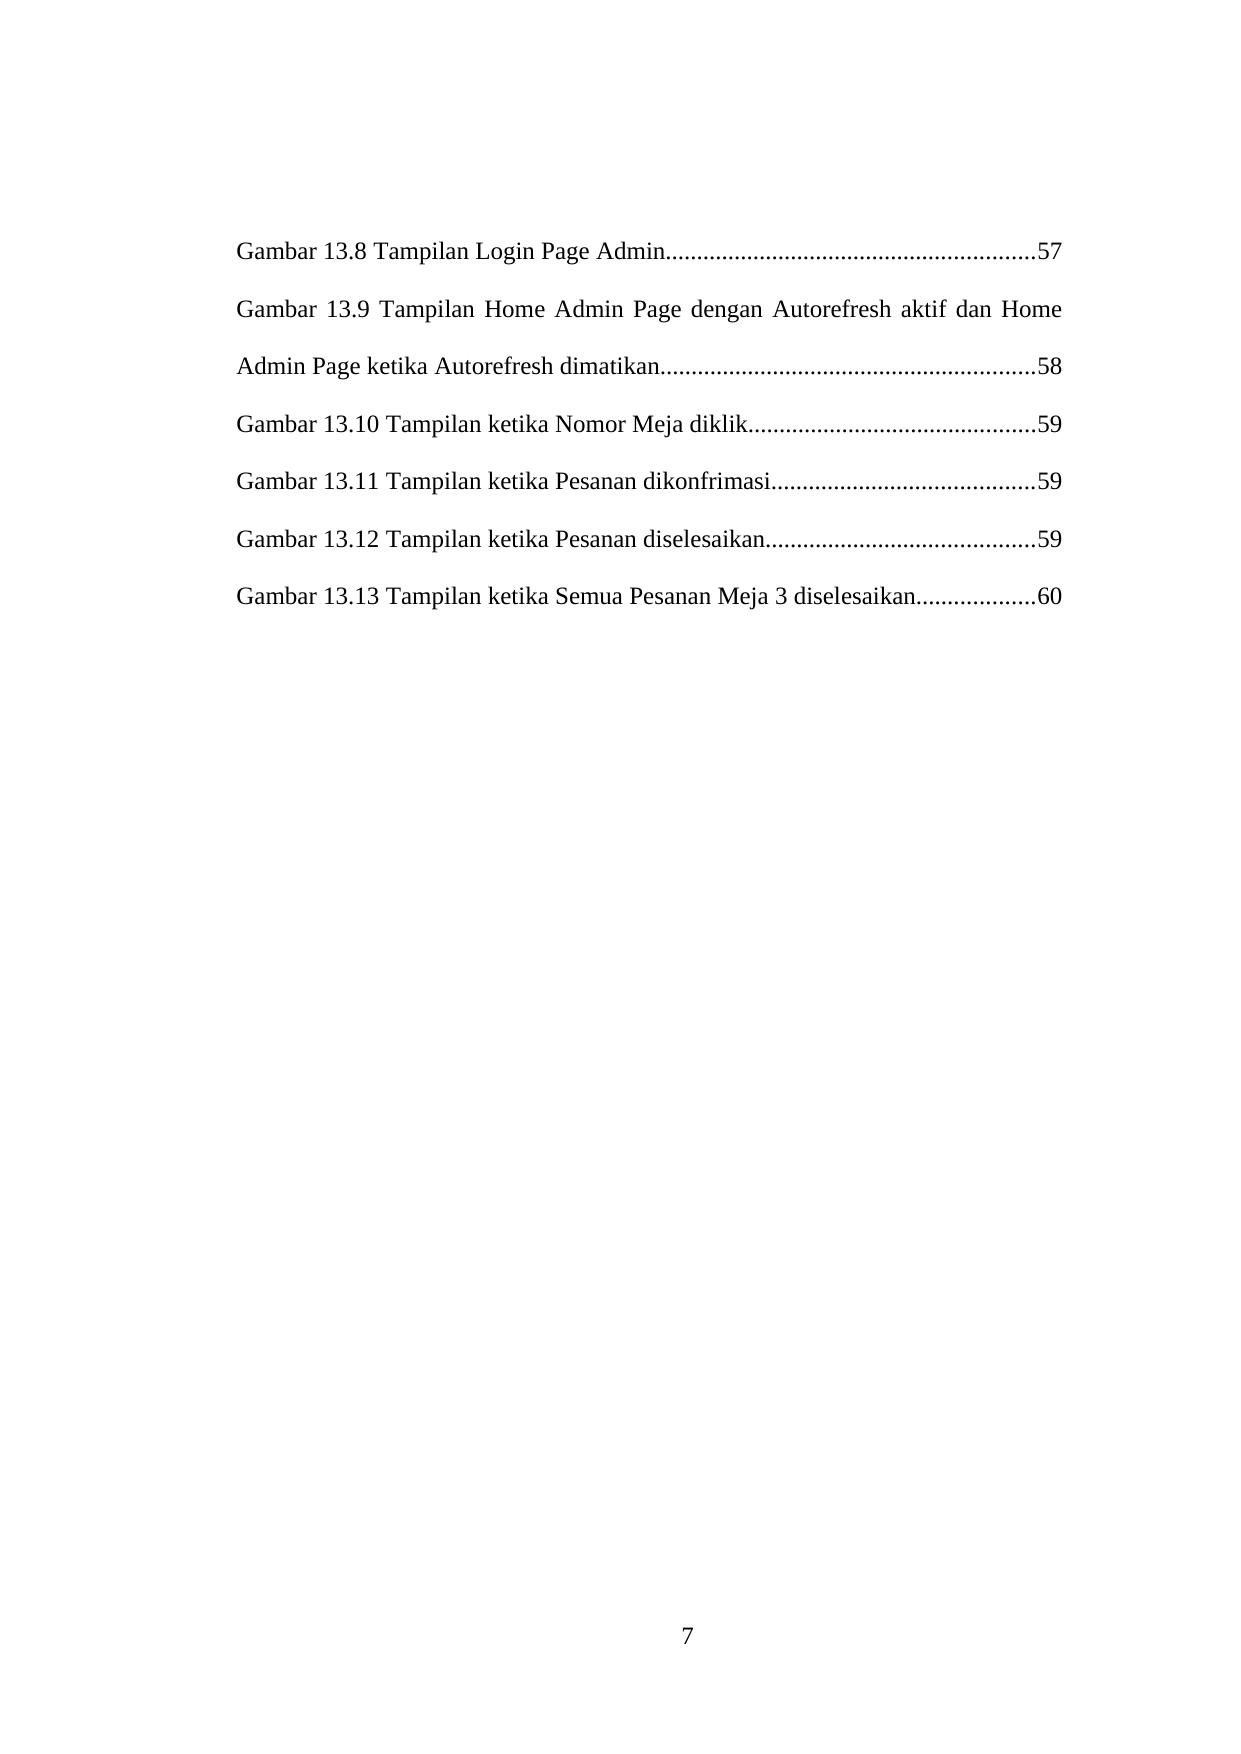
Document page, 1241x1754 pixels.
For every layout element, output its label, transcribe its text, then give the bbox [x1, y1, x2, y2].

text Gambar 13.10 Tampilan ketika Nomor Meja diklik 59 [236, 409, 1063, 437]
text Gambar 13.8 Tampilan Login Page Admin 57 [236, 236, 1063, 265]
text Gambar 13.12 Tampilan ketika Pesanan diselesaikan 59 [236, 524, 1063, 552]
text Gambar 13.13 Tampilan ketika Semua Pesanan Meja 3 diselesaikan 60 [236, 581, 1063, 610]
text Gambar 13.9 Tampilan Home Admin Page dengan Autorefresh aktif dan Home Admin Page ketika Autorefresh dimatikan 58 [236, 294, 1063, 380]
text Gambar 13.11 Tampilan ketika Pesanan dikonfrimasi 59 [236, 466, 1063, 495]
